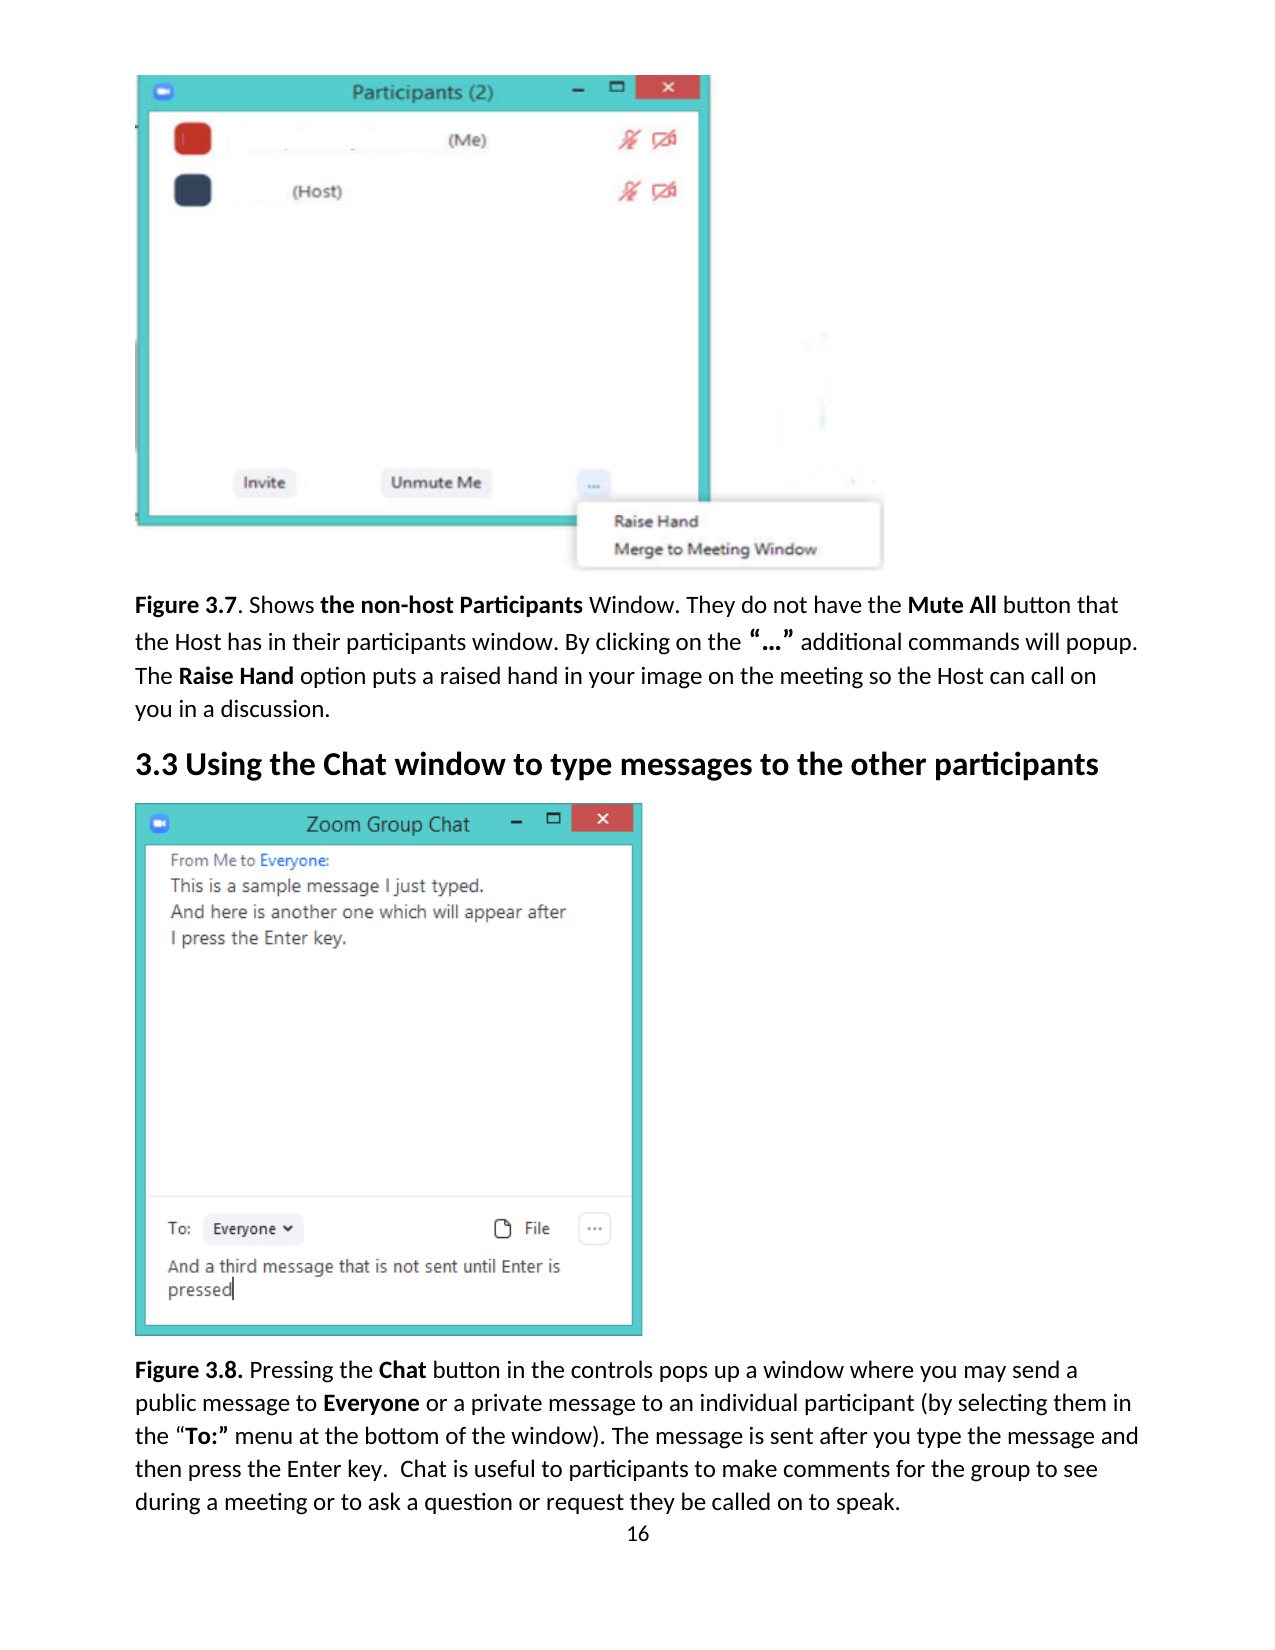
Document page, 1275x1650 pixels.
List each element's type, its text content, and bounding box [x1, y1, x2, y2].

text Figure 3.7. Shows the non-host Participants Window. They do not have the Mute All button that the Host has in their participants window. By clicking on the “…” additional commands will popup. The Raise Hand option puts a raised hand in your image on the meeting so the Host can call on you in a discussion. [135, 589, 1140, 724]
text Figure 3.8. Pressing the Chat button in the controls pops up a window where you may send a public message to Everyone or a private message to an individual participant (by selecting them in the “To:” menu at the bottom of the window). The message is sent after you type the message and then press the Enter key. Chat is useful to participants to make comments for the group to see during a meeting or to ask a question or request they be called on to speak. [135, 1354, 1140, 1517]
picture [135, 803, 643, 1336]
text 3.3 Using the Chat window to type messages to the other participants [135, 743, 1140, 784]
